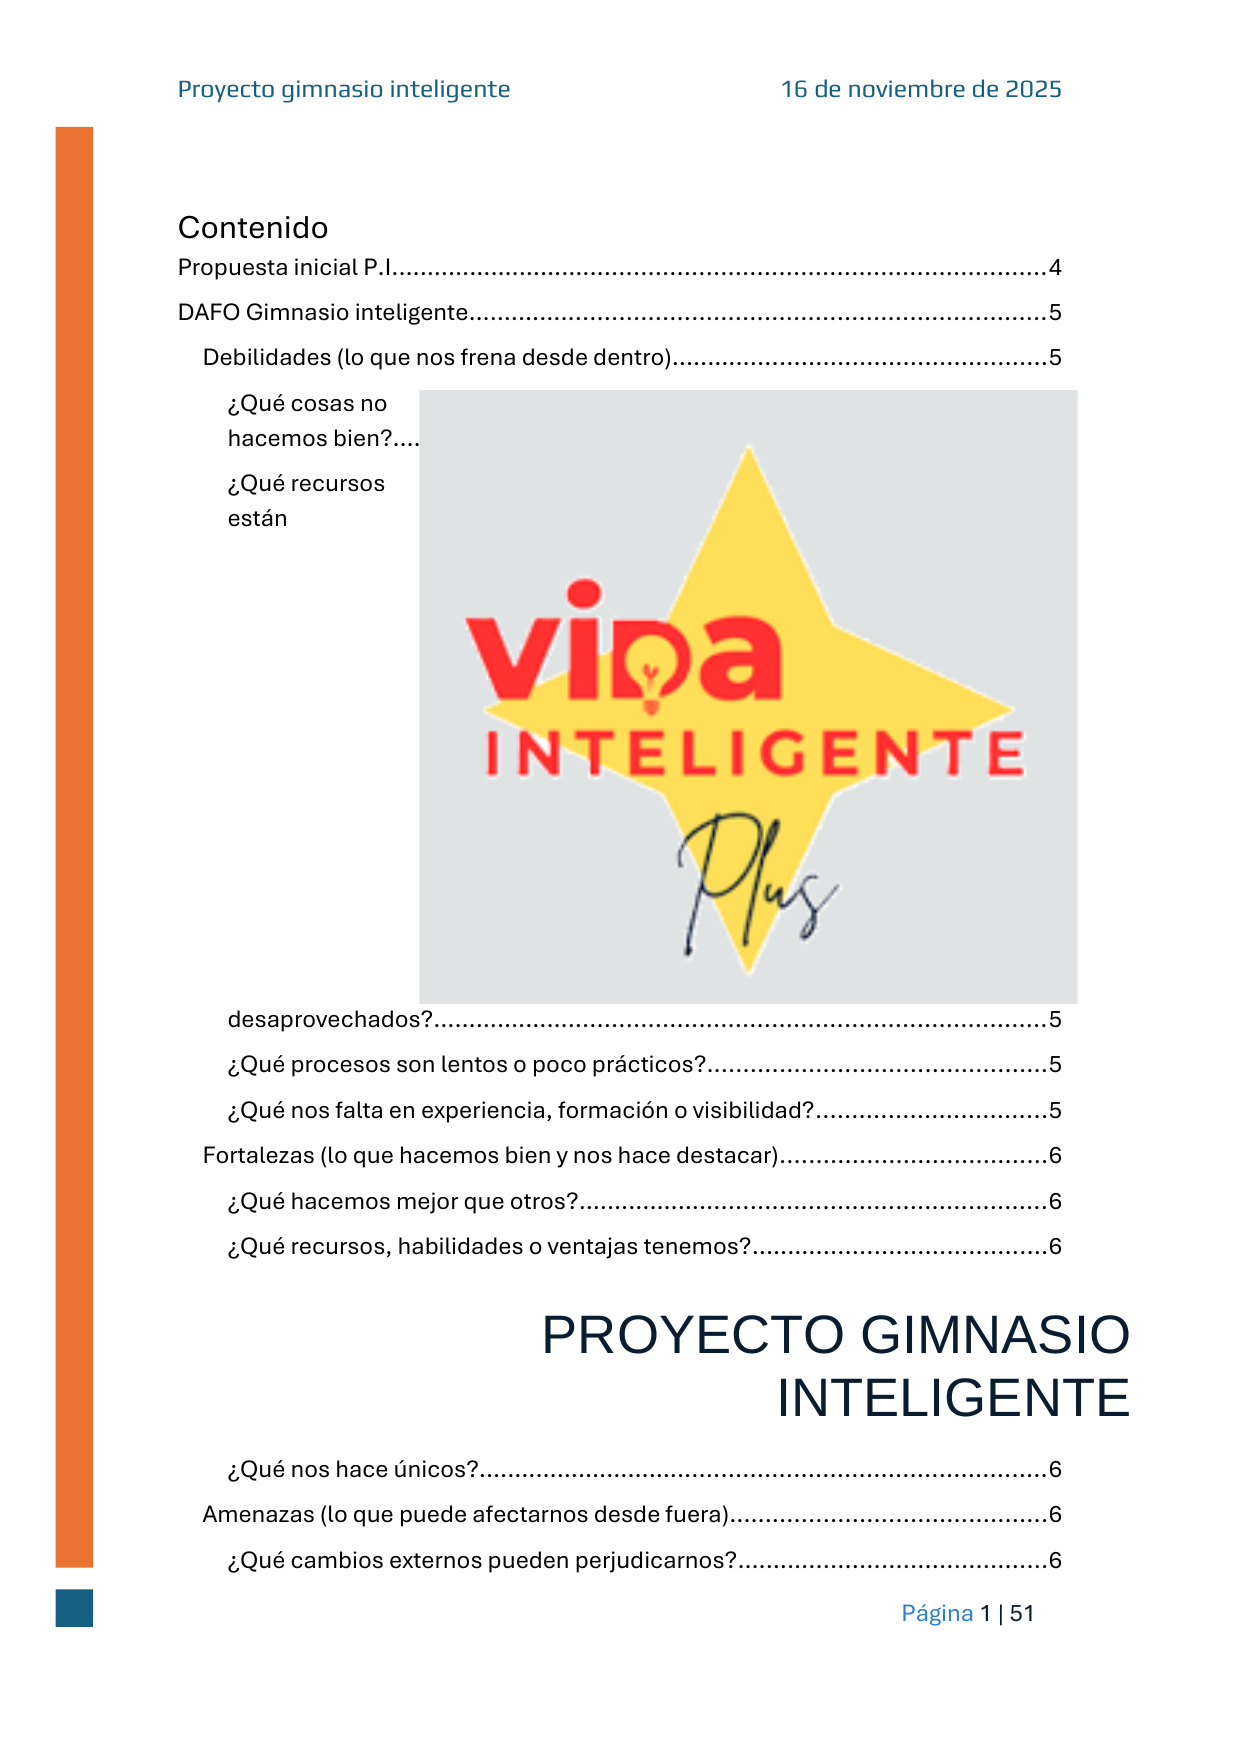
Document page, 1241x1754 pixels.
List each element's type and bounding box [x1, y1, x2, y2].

picture [419, 390, 1078, 1004]
